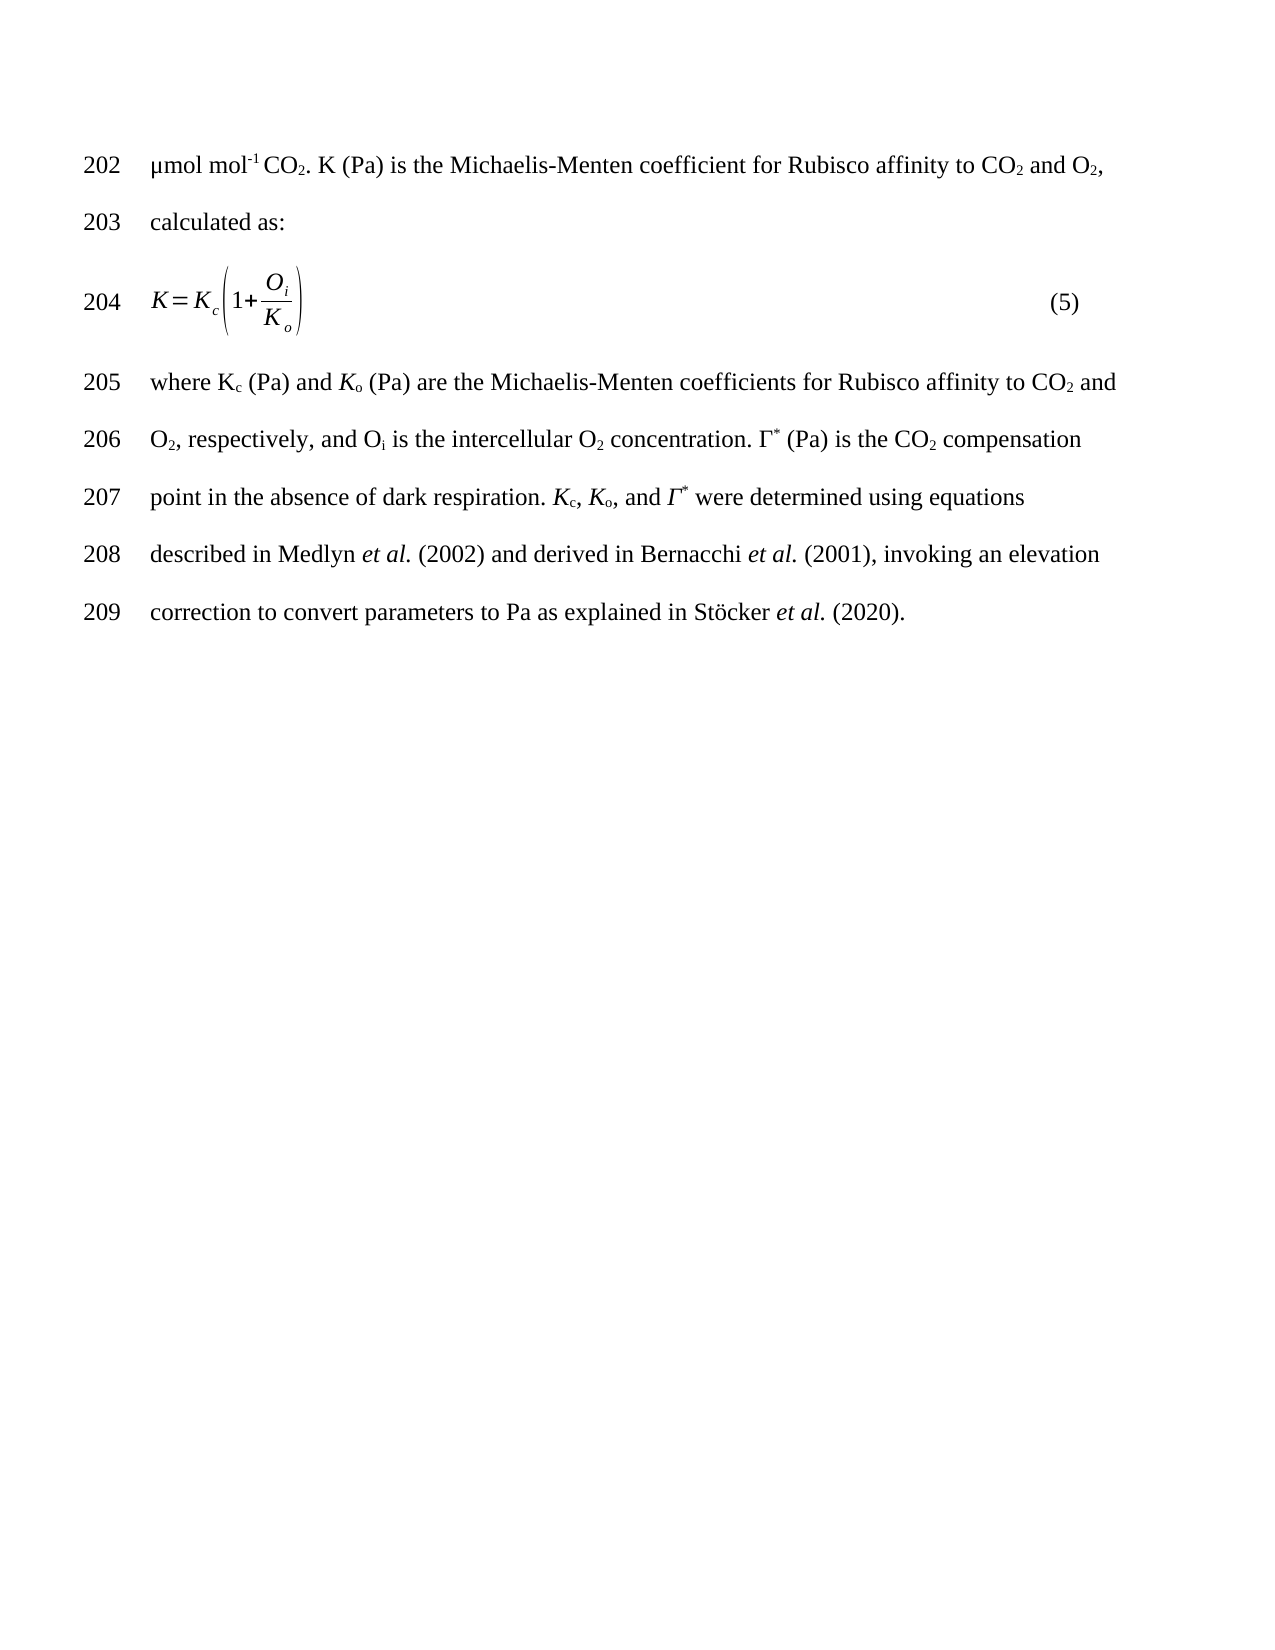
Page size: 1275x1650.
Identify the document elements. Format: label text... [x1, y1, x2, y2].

text where Kc (Pa) and Ko (Pa) are the Michaelis-Menten coefficients for Rubisco affinity to CO2 and O2, respectively, and Oi is the intercellular O2 concentration. Γ* (Pa) is the CO2 compensation point in the absence of dark respiration. Kc, Ko, and Γ* were determined using equations described in Medlyn et al. (2002) and derived in Bernacchi et al. (2001), invoking an elevation correction to convert parameters to Pa as explained in Stöcker et al. (2020). [150, 367, 1125, 626]
text (5) [150, 265, 1125, 338]
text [150, 150, 1125, 236]
